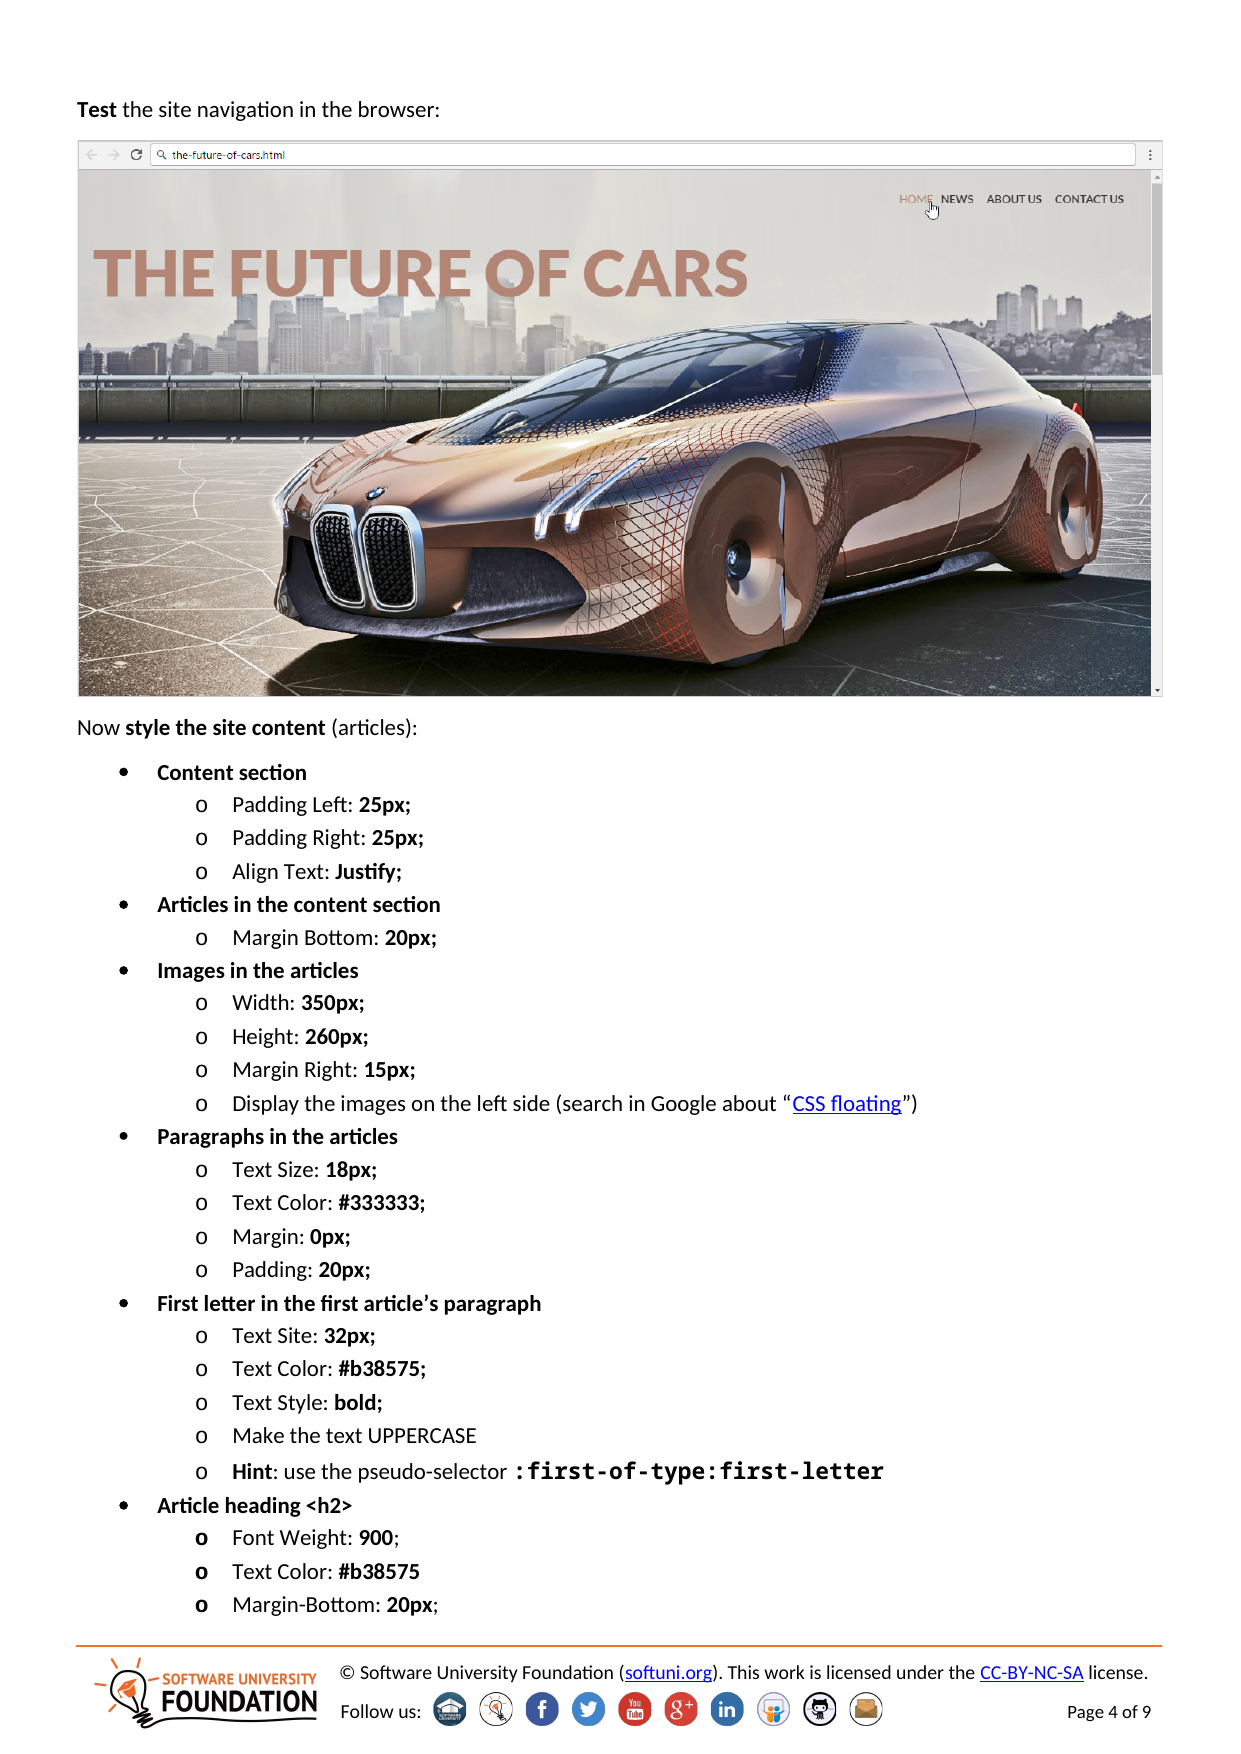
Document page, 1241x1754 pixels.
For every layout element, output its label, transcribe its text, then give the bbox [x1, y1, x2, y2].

list Align Text: Justify; [194, 857, 1163, 886]
picture [93, 1656, 317, 1729]
picture [849, 1692, 883, 1726]
list Margin Bottom: 20px; [194, 923, 1163, 952]
list Margin Right: 15px; [194, 1055, 1163, 1084]
list Article heading <h2> [119, 1491, 1163, 1519]
list Text Site: 32px; [194, 1321, 1163, 1350]
picture [664, 1692, 698, 1726]
list Padding Right: 25px; [194, 823, 1163, 852]
list Text Size: 18px; [194, 1155, 1163, 1184]
list Display the images on the left side (search in Google about “CSS floating”) [194, 1089, 1163, 1118]
list Make the text UPPERCASE [194, 1422, 1163, 1451]
list Text Color: #333333; [194, 1188, 1163, 1217]
picture [479, 1692, 513, 1726]
list Font Weight: 900; [194, 1523, 1163, 1553]
text Test the site navigation in the browser: [77, 95, 1163, 123]
list Text Style: bold; [194, 1388, 1163, 1417]
picture [803, 1692, 837, 1726]
picture [433, 1692, 467, 1726]
list Paragraphs in the articles [119, 1122, 1163, 1151]
list Text Color: #b38575; [194, 1354, 1163, 1384]
list Padding: 20px; [194, 1255, 1163, 1284]
list Content section [119, 758, 1163, 786]
list Margin-Bottom: 20px; [194, 1591, 1163, 1620]
list Width: 350px; [194, 988, 1163, 1017]
list Hint: use the pseudo-selector :first-of-type:first-letter [194, 1455, 1163, 1487]
picture [77, 140, 1163, 697]
list Padding Left: 25px; [194, 790, 1163, 819]
picture [618, 1692, 652, 1726]
text Now style the site content (articles): [77, 713, 1163, 741]
list Height: 260px; [194, 1022, 1163, 1051]
picture [710, 1692, 744, 1726]
list First letter in the first article’s paragraph [119, 1289, 1163, 1317]
picture [757, 1692, 790, 1726]
picture [572, 1692, 605, 1726]
list Text Color: #b38575 [194, 1557, 1163, 1586]
list Images in the articles [119, 956, 1163, 984]
picture [525, 1692, 559, 1726]
list Margin: 0px; [194, 1222, 1163, 1251]
list Articles in the content section [119, 890, 1163, 918]
